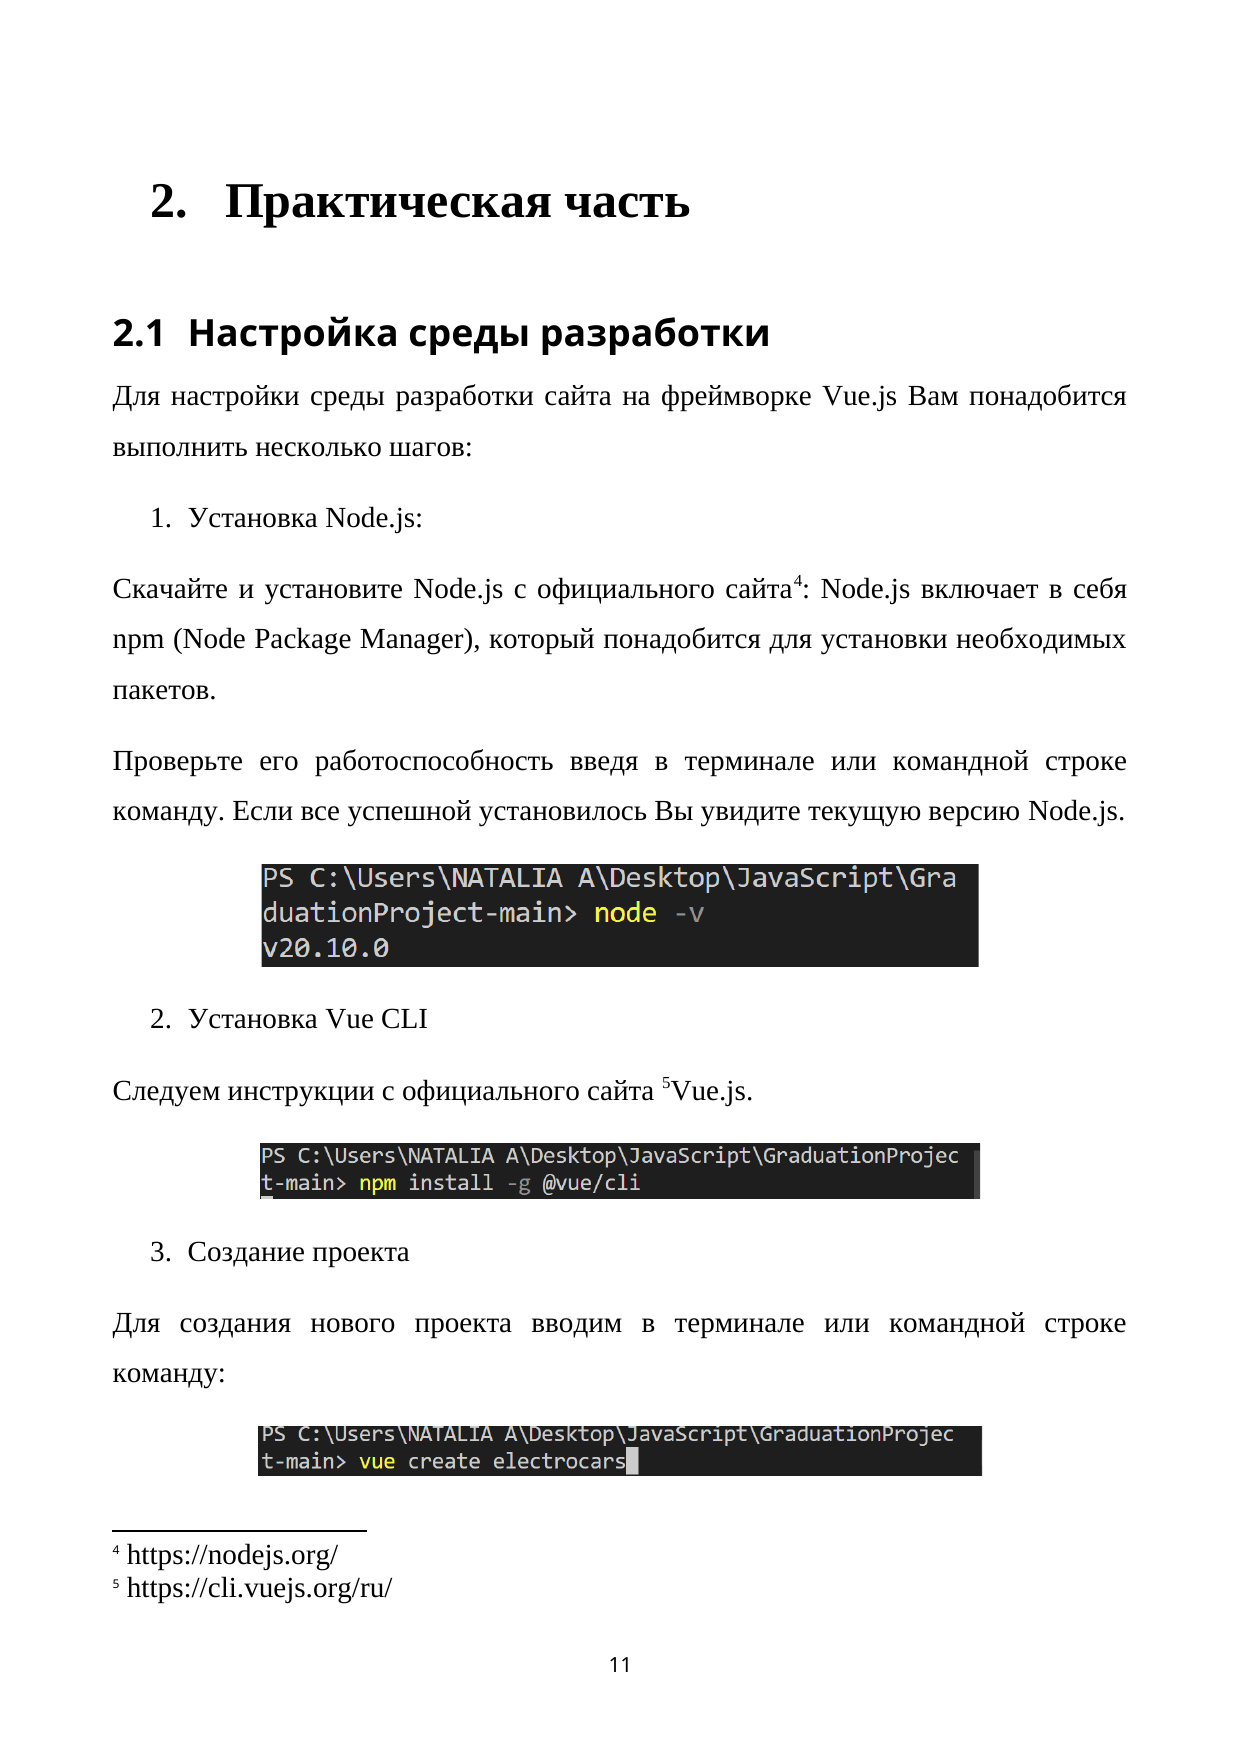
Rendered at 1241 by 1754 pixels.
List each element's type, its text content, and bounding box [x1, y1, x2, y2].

text Следуем инструкции с официального сайта Vue.js. [112, 1073, 1128, 1106]
picture [260, 1143, 980, 1199]
subtitle Практическая часть [150, 171, 1128, 228]
picture [258, 1426, 983, 1476]
text Проверьте его работоспособность введя в терминале или командной строке команду. Если все успешной установилось Вы увидите текущую версию Node.js. [112, 743, 1128, 827]
text Для настройки среды разработки сайта на фреймворке Vue.js Вам понадобится выполнить несколько шагов: [112, 378, 1128, 462]
list Установка Node.js: [150, 500, 1128, 533]
text Скачайте и установите Node.js с официального сайта: Node.js включает в себя npm (Node Package Manager), который понадобится для установки необходимых пакетов. [112, 571, 1128, 705]
text Для создания нового проекта вводим в терминале или командной строке команду: [112, 1305, 1128, 1389]
list Создание проекта [150, 1234, 1128, 1268]
picture [261, 864, 979, 967]
subtitle 2.1 Настройка среды разработки [112, 307, 1128, 358]
list Установка Vue CLI [150, 1001, 1128, 1035]
